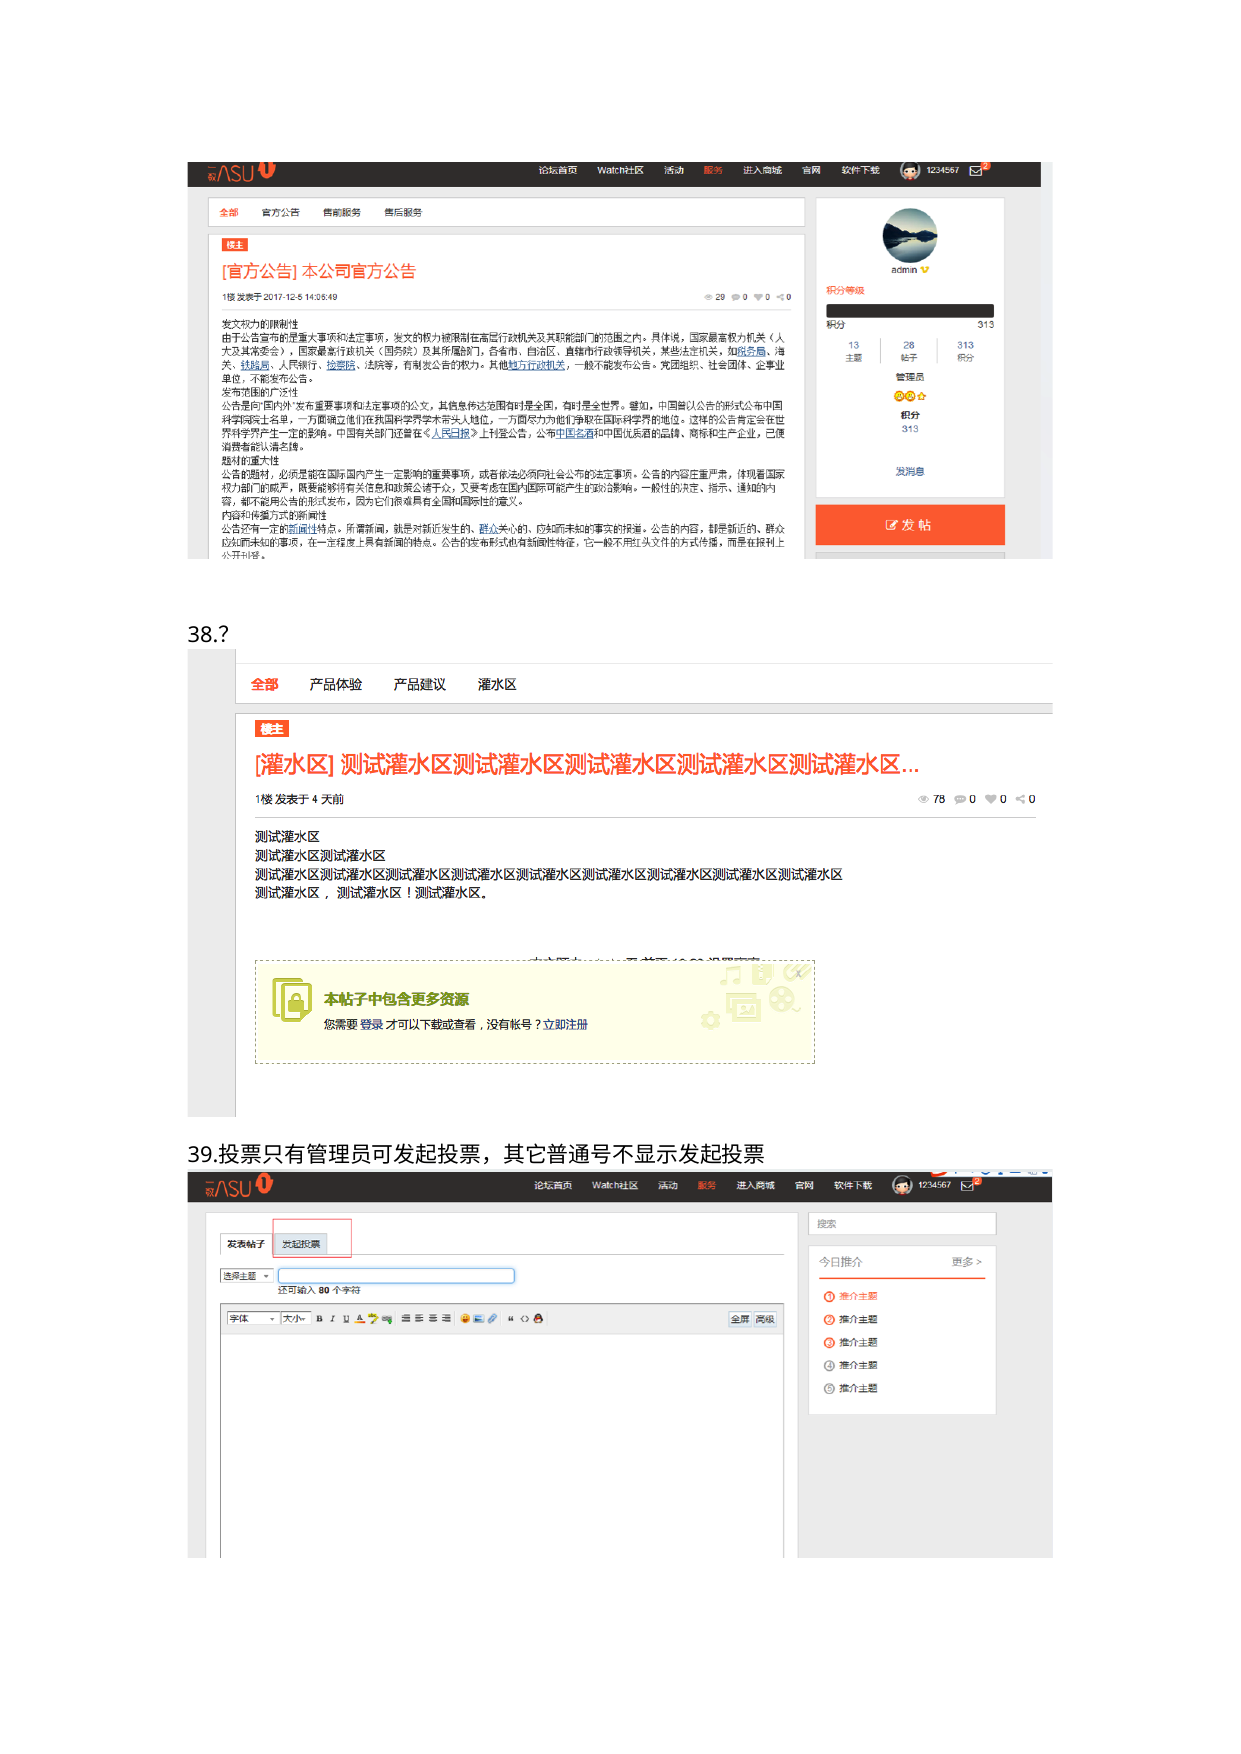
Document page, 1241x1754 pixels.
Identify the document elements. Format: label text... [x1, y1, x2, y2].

picture [187, 649, 1053, 1117]
picture [187, 162, 1053, 559]
picture [187, 1169, 1053, 1558]
text 39.投票只有管理员可发起投票，其它普通号不显示发起投票 [187, 1137, 1053, 1169]
text 38.？ [187, 617, 1053, 649]
